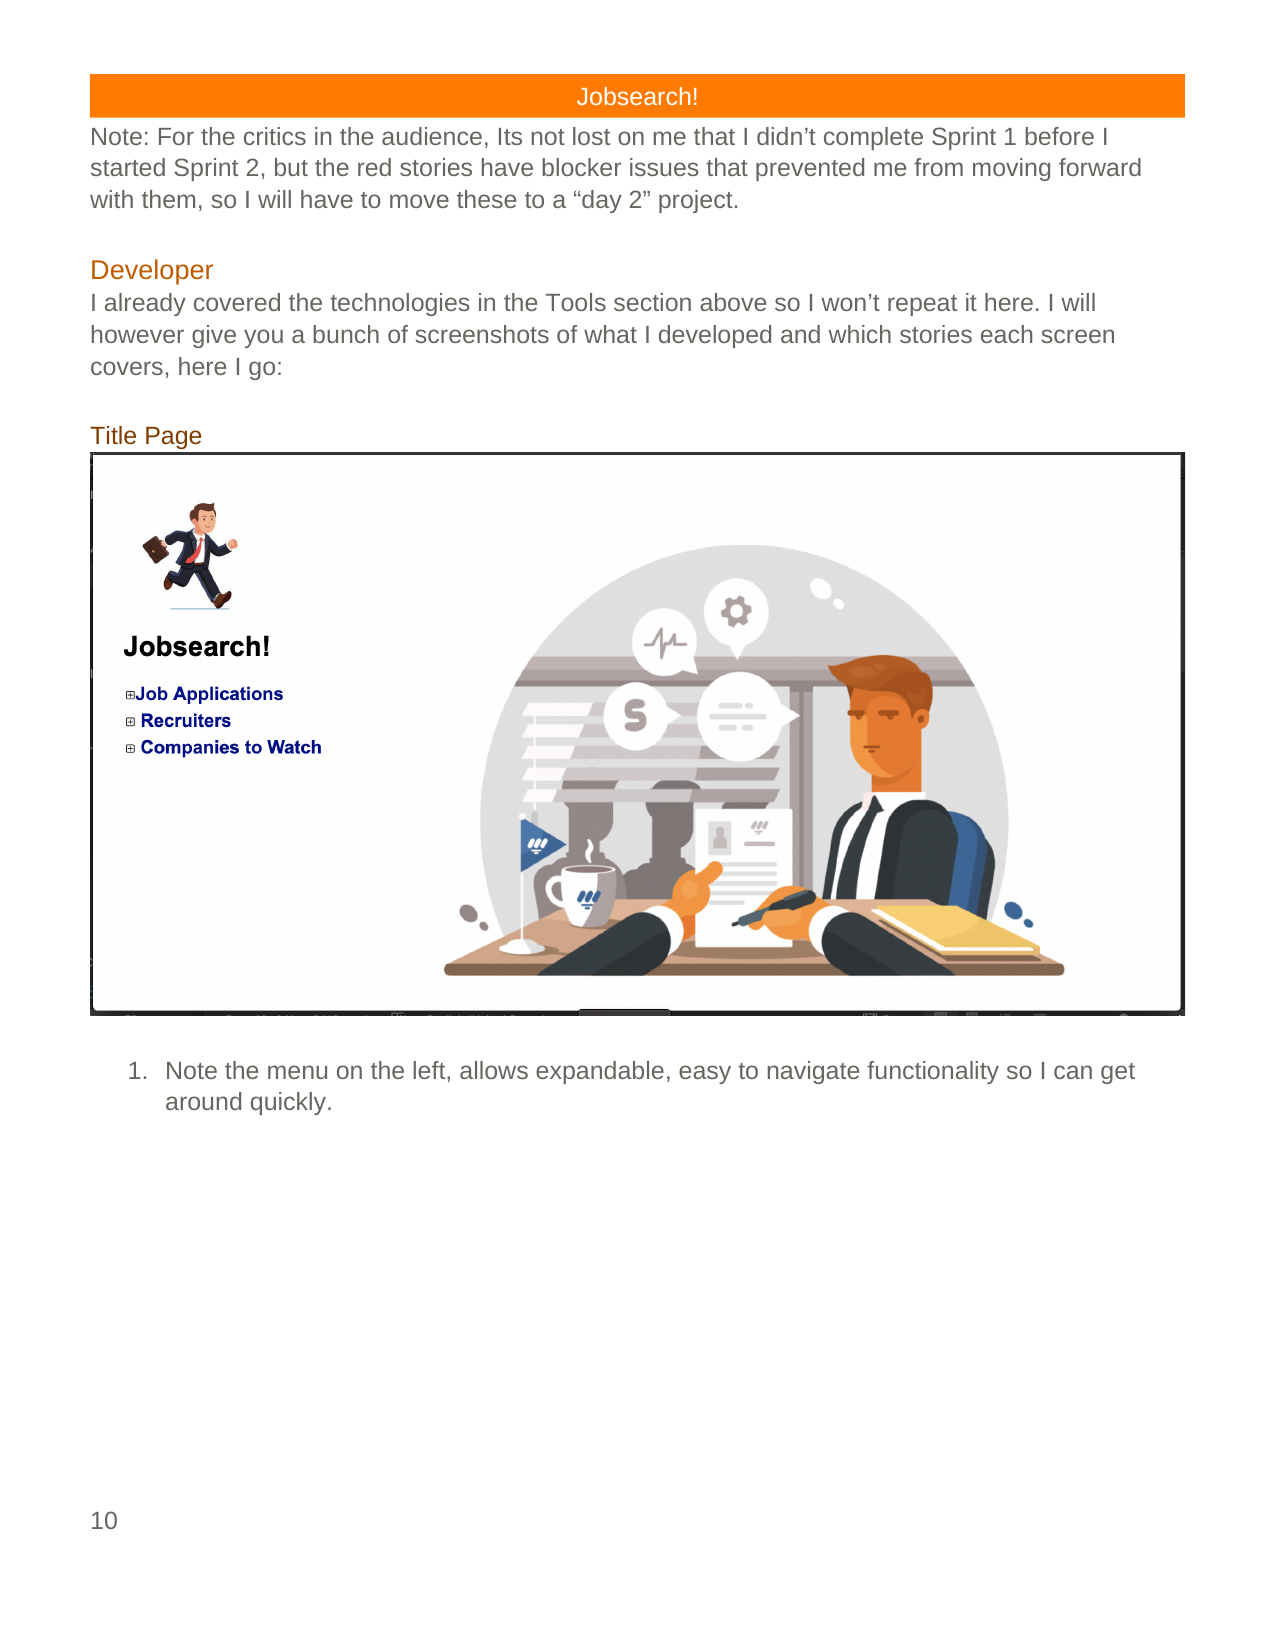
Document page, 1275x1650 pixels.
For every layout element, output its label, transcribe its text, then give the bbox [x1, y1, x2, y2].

picture [90, 452, 1186, 1016]
text I already covered the technologies in the Tools section above so I won’t repeat it here. I will however give you a bunch of screenshots of what I developed and which stories each screen covers, here I go: [90, 288, 1185, 380]
subtitle Title Page [90, 421, 1185, 449]
text Note: For the critics in the audience, Its not lost on me that I didn’t complete Sprint 1 before I started Sprint 2, but the red stories have blocker issues that prevented me from moving forward with them, so I will have to move these to a “day 2” project. [90, 118, 1185, 214]
subtitle Developer [90, 254, 1185, 285]
list Note the menu on the left, allows expandable, easy to navigate functionality so I can get around quickly. [127, 1056, 1185, 1116]
